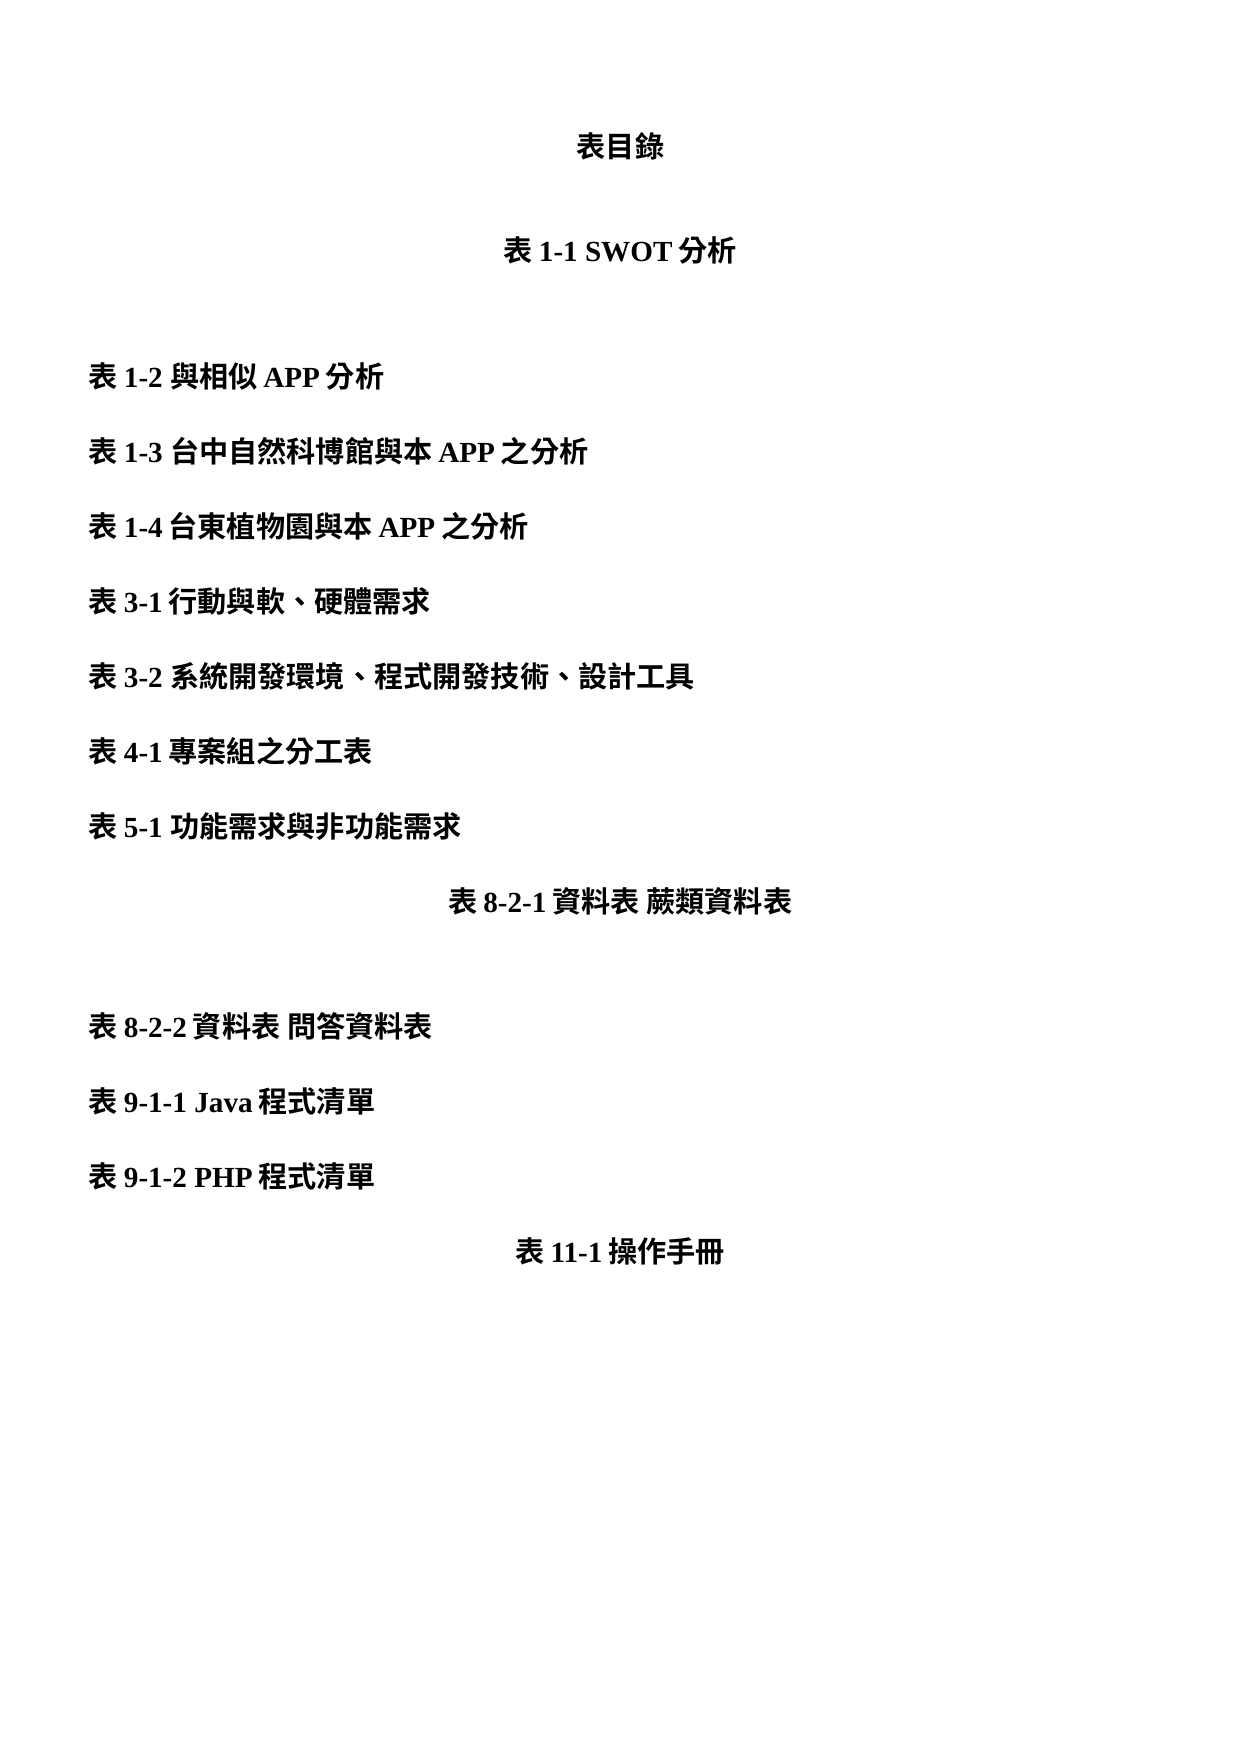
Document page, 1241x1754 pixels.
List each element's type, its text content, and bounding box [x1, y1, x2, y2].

text 表5-1 功能需求與非功能需求 17 [89, 787, 1152, 862]
text 表8-2-2資料表 問答資料表 31 [89, 987, 1152, 1062]
text 表9-1-1 Java程式清單 32 [89, 1062, 1152, 1137]
text 表3-2 系統開發環境、程式開發技術、設計工具 14 [89, 637, 1152, 712]
text 表3-1行動與軟、硬體需求 13 [89, 562, 1152, 637]
text 表8-2-1資料表 蕨類資料表 31 [89, 862, 1152, 937]
text 表1-2 與相似APP分析 3 [89, 337, 1152, 412]
text 表1-1 SWOT分析 2 [89, 211, 1152, 286]
text 表1-4台東植物園與本APP之分析 9 [89, 487, 1152, 562]
text 表目錄 [89, 107, 1152, 182]
text 表11-1操作手冊 38 [89, 1212, 1152, 1287]
text 表9-1-2 PHP程式清單 32 [89, 1137, 1152, 1212]
text 表1-3 台中自然科博館與本APP之分析 6 [89, 412, 1152, 487]
text 表4-1專案組之分工表 16 [89, 712, 1152, 787]
